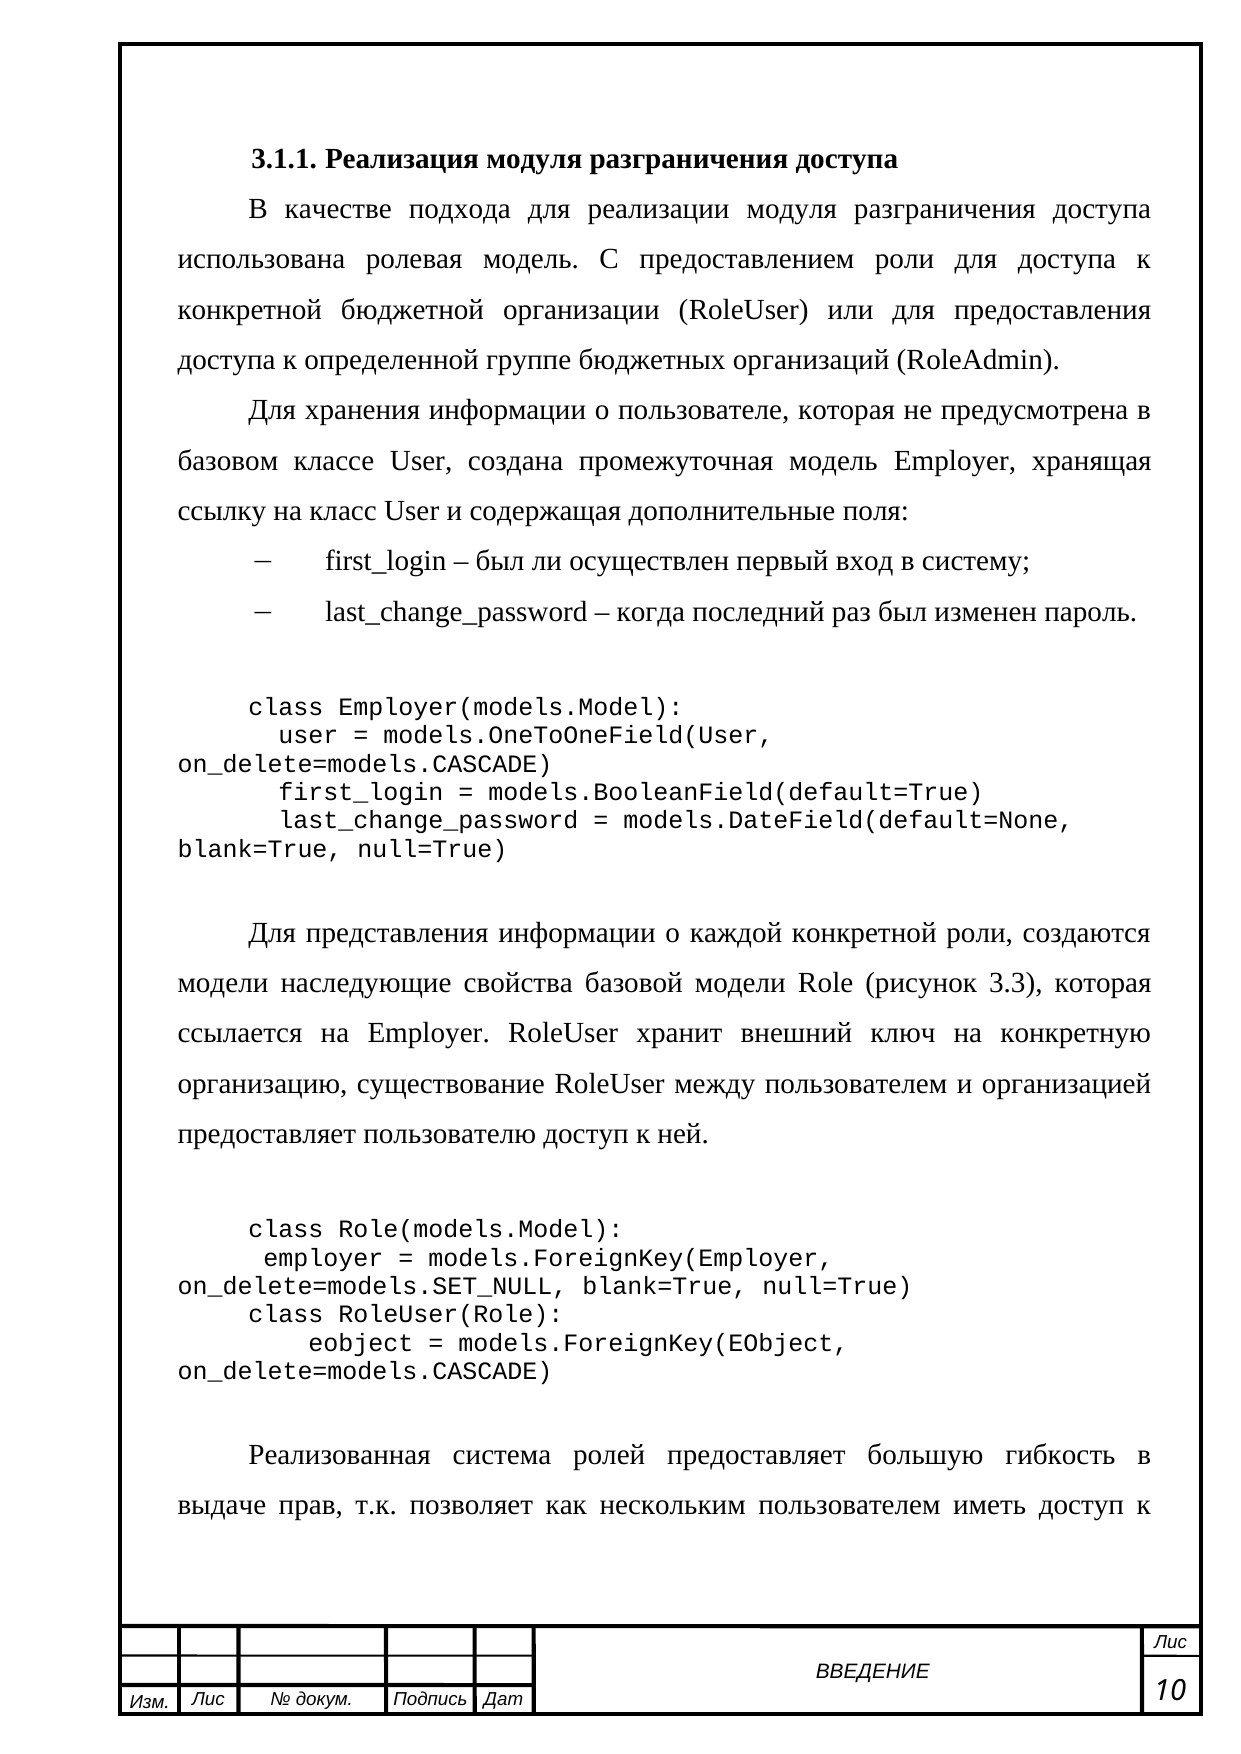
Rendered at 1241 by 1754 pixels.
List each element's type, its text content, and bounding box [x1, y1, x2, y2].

text last_change_password = models.DateField(default=None, blank=True, null=True) [177, 808, 1152, 864]
list last_change_password – когда последний раз был изменен пароль. [177, 594, 1152, 627]
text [177, 1437, 1152, 1521]
text first_login = models.BooleanField(default=True) [177, 779, 1152, 808]
text class RoleUser(Role): [177, 1302, 1152, 1330]
subtitle Реализация модуля разграничения доступа [177, 141, 1152, 174]
text user = models.OneToOneField(User, on_delete=models.CASCADE) [177, 723, 1152, 779]
text eobject = models.ForeignKey(EObject, on_delete=models.CASCADE) [177, 1330, 1152, 1387]
text Для хранения информации о пользователе, которая не предусмотрена в базовом классе User, создана промежуточная модель Employer, хранящая ссылку на класс User и содержащая дополнительные поля: [177, 392, 1152, 527]
text class Role(models.Model): [177, 1217, 1152, 1245]
text class Employer(models.Model): [177, 694, 1152, 723]
list first_login – был ли осуществлен первый вход в систему; [177, 543, 1152, 577]
text employer = models.ForeignKey(Employer, on_delete=models.SET_NULL, blank=True, null=True) [177, 1245, 1152, 1302]
text В качестве подхода для реализации модуля разграничения доступа использована ролевая модель. С предоставлением роли для доступа к конкретной бюджетной организации (RoleUser) или для предоставления доступа к определенной группе бюджетных организаций (RoleAdmin). [177, 191, 1152, 376]
text Для представления информации о каждой конкретной роли, создаются модели наследующие свойства базовой модели Role (рисунок 3.3), которая ссылается на Employer. RoleUser хранит внешний ключ на конкретную организацию, существование RoleUser между пользователем и организацией предоставляет пользователю доступ к ней. [177, 915, 1152, 1150]
